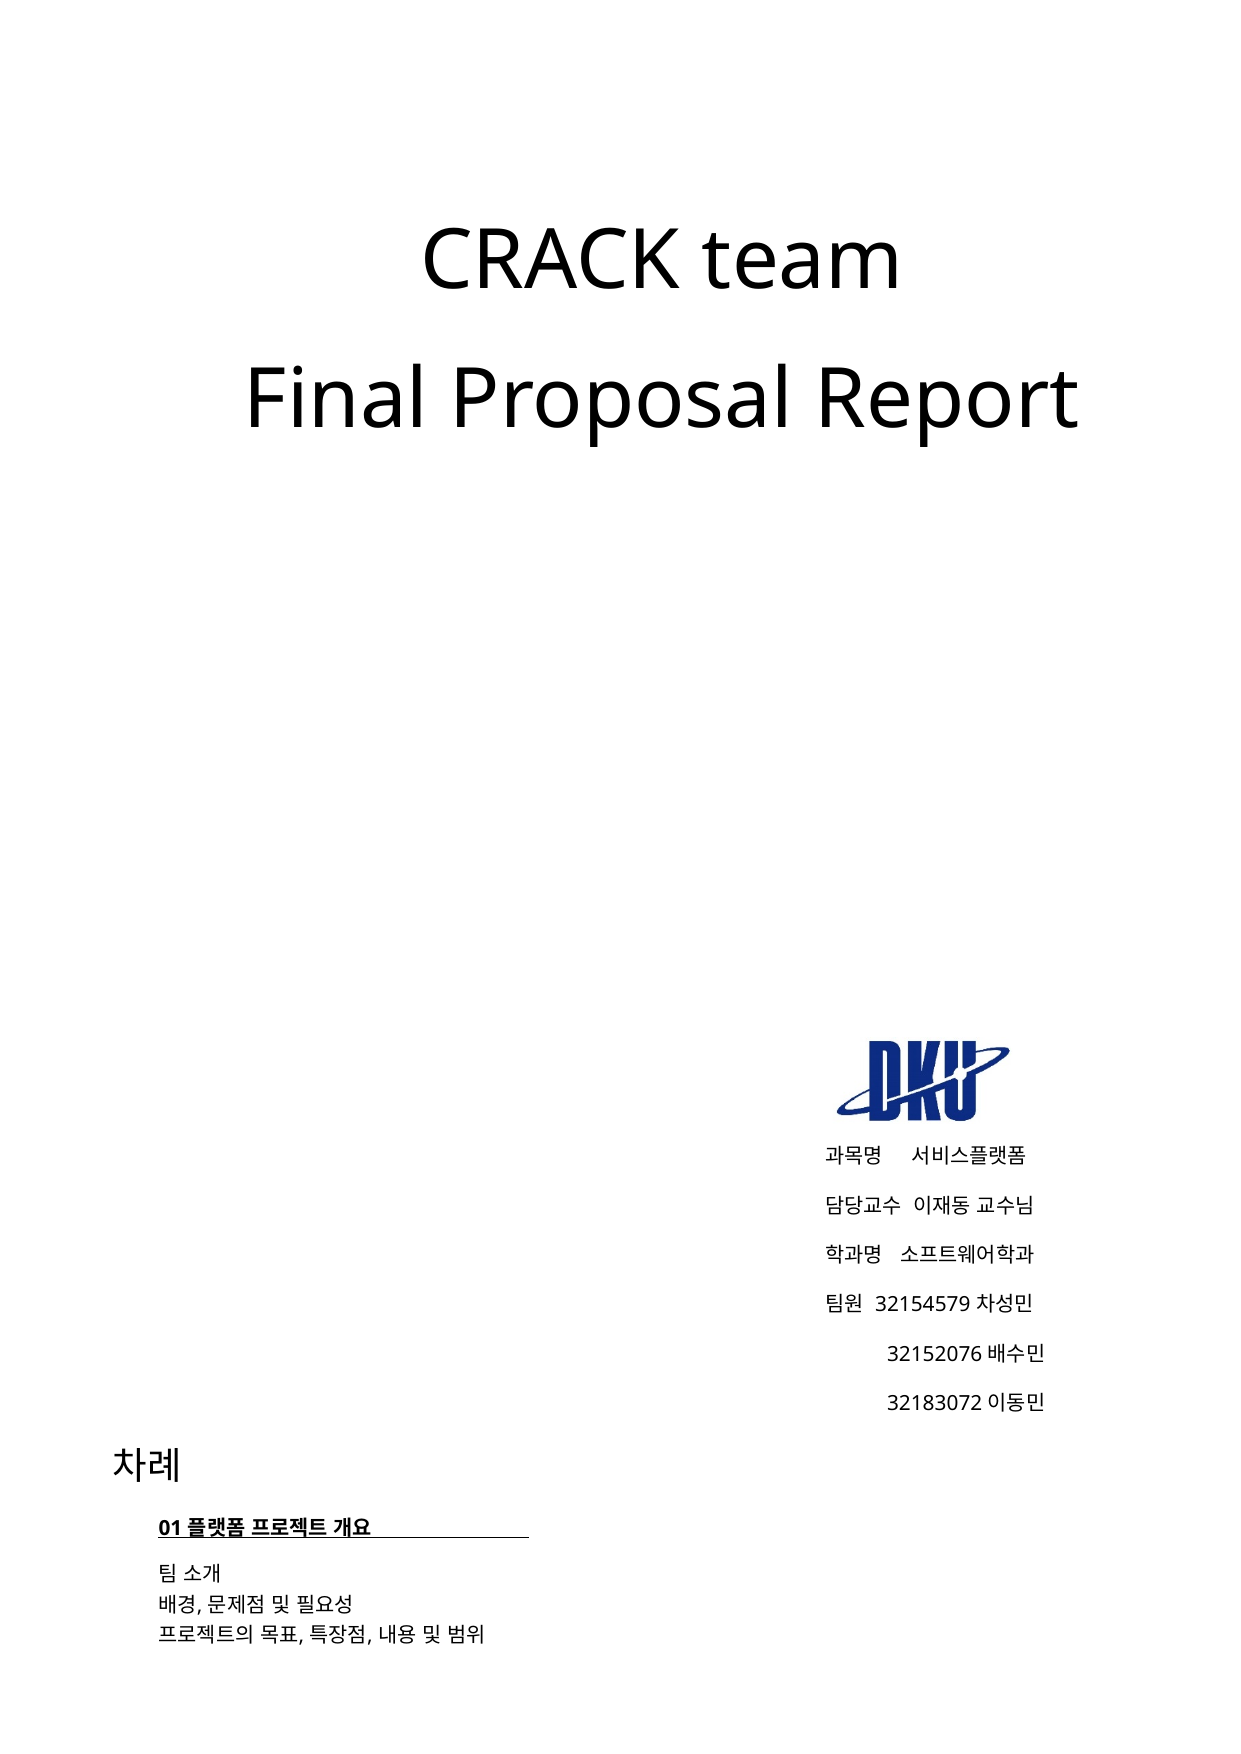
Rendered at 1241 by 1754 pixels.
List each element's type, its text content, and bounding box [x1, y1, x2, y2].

text 학과명 소프트웨어학과 [742, 1238, 1165, 1268]
text 팀원 32154579 차성민 [742, 1287, 1165, 1318]
text 배경, 문제점 및 필요성 [75, 1588, 1165, 1618]
text 01 플랫폼 프로젝트 개요 [75, 1511, 1165, 1541]
text 과목명 서비스플랫폼 [742, 1139, 1165, 1170]
text 32152076 배수민 [835, 1337, 1165, 1367]
picture [832, 1037, 1013, 1124]
text Final Proposal Report [75, 338, 1165, 452]
text 차례 [75, 1436, 1165, 1490]
text 담당교수 이재동 교수님 [742, 1189, 1165, 1219]
text 프로젝트의 목표, 특장점, 내용 및 범위 [75, 1618, 1165, 1648]
text CRACK team [75, 199, 1165, 312]
text 32183072 이동민 [803, 1386, 1165, 1416]
text 팀 소개 [75, 1558, 1165, 1588]
